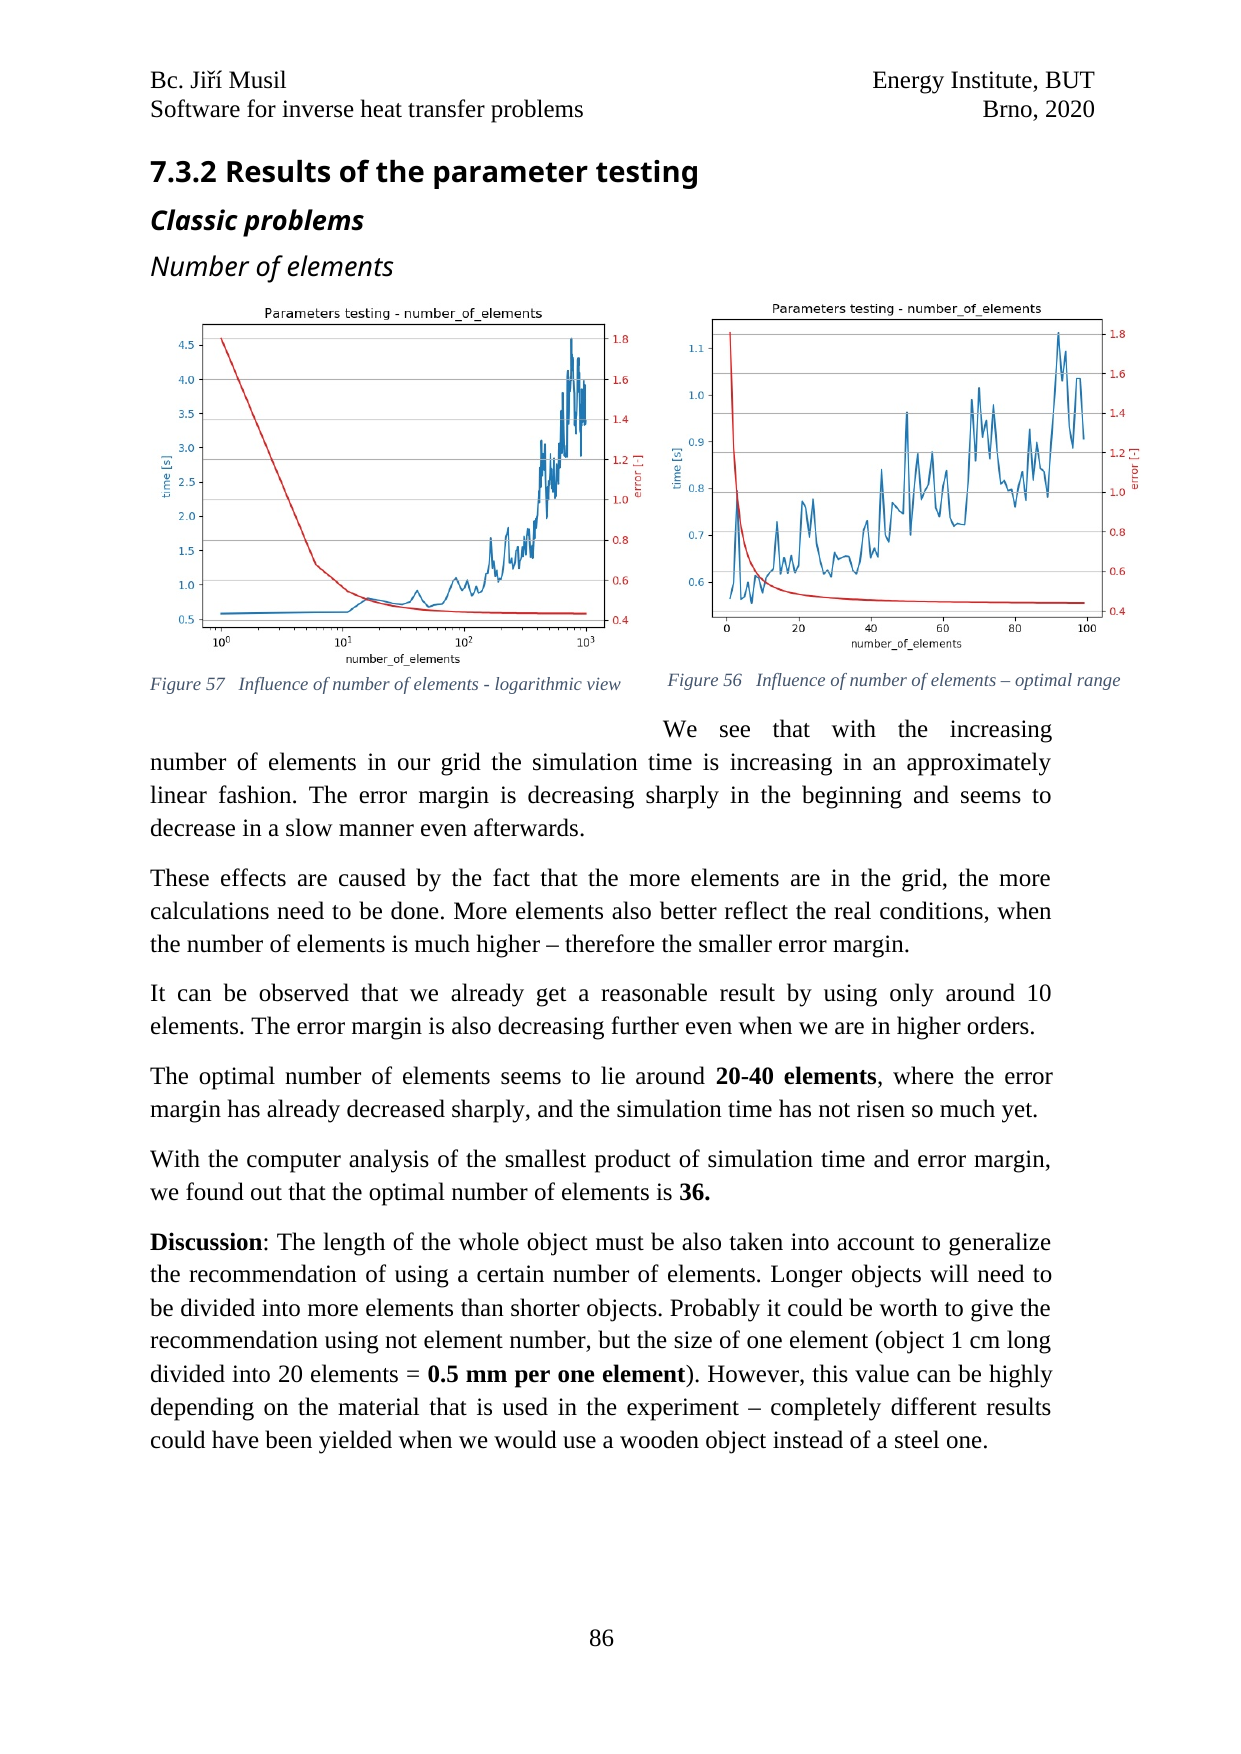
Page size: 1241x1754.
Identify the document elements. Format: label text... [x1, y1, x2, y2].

text Discussion: The length of the whole object must be also taken into account to generalize the recommendation of using a certain number of elements. Longer objects will need to be divided into more elements than shorter objects. Probably it could be worth to give the recommendation using not element number, but the size of one element (object 1 cm long divided into 20 elements = 0.5 mm per one element). However, this value can be highly depending on the material that is used in the experiment – completely different results could have been yielded when we would use a wooden object instead of a steel one. [150, 1227, 1053, 1453]
text These effects are caused by the fact that the more elements are in the grid, the more calculations need to be done. More elements also better reflect the real conditions, when the number of elements is much higher – therefore the smaller error margin. [150, 863, 1053, 957]
text With the computer analysis of the smallest product of simulation time and error margin, we found out that the optimal number of elements is 36. [150, 1144, 1053, 1206]
subtitle Results of the parameter testing [150, 151, 1053, 191]
picture [150, 296, 654, 672]
subtitle Number of elements [150, 248, 1053, 284]
text It can be observed that we already get a reasonable result by using only around 10 elements. The error margin is also decreasing further even when we are in higher orders. [150, 978, 1053, 1040]
picture [661, 292, 1149, 658]
text The optimal number of elements seems to lie around 20-40 elements, where the error margin has already decreased sharply, and the simulation time has not risen so much yet. [150, 1061, 1053, 1123]
subtitle Classic problems [150, 201, 1053, 238]
